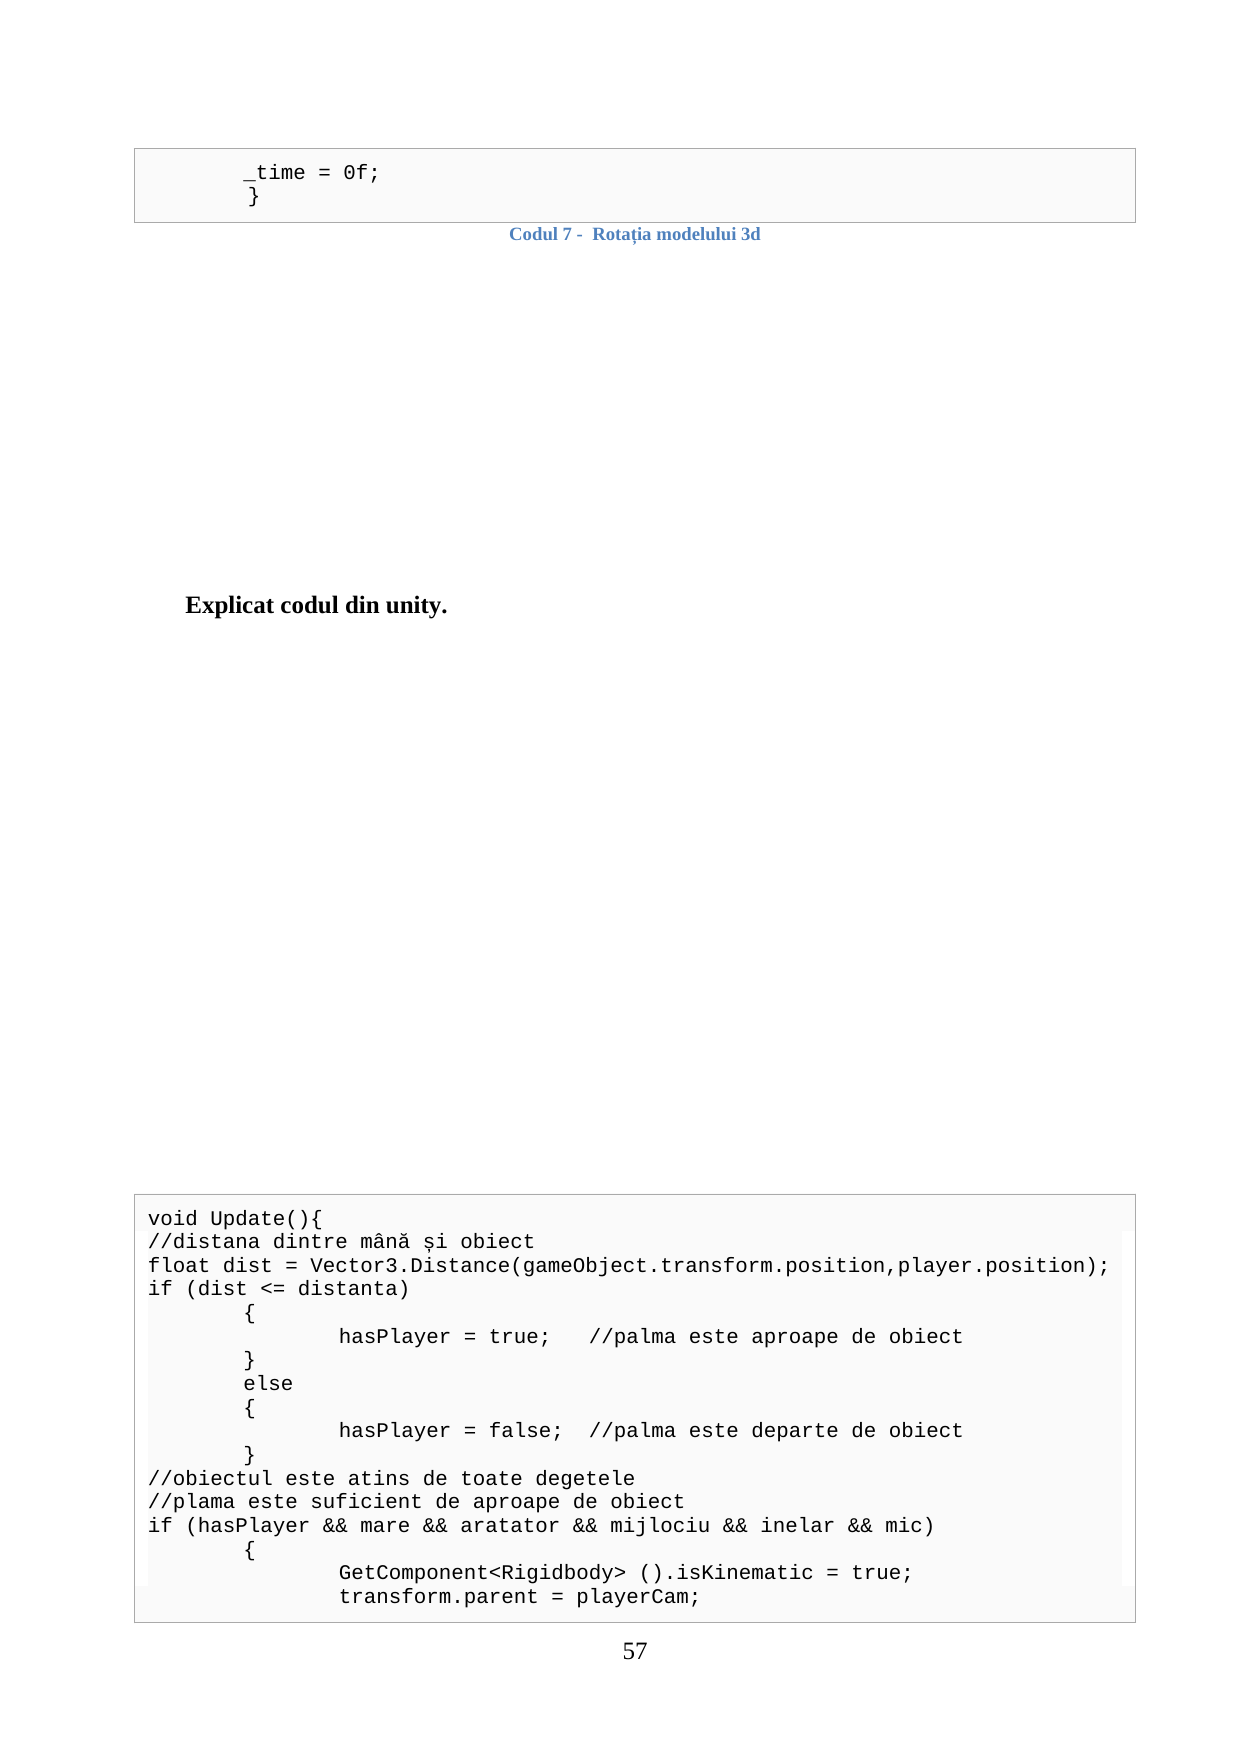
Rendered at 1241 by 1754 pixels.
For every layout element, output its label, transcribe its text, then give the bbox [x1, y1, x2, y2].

text void Update(){ [135, 1195, 1135, 1231]
text Codul 7 - Rotația modelului 3d [148, 223, 1122, 245]
text float dist = Vector3.Distance(gameObject.transform.position,player.position); [148, 1255, 1122, 1278]
text { [148, 1538, 1122, 1562]
text hasPlayer = true; //palma este aproape de obiect [148, 1326, 1122, 1349]
text else [148, 1373, 1122, 1397]
text { [148, 1397, 1122, 1420]
text transform.parent = playerCam; [135, 1572, 1135, 1622]
text } [148, 1444, 1122, 1468]
text //obiectul este atins de toate degetele [148, 1468, 1122, 1491]
text { [148, 1302, 1122, 1326]
text Explicat codul din unity. [148, 590, 1122, 618]
text } [135, 171, 1135, 222]
text if (hasPlayer && mare && aratator && mijlociu && inelar && mic) [148, 1515, 1122, 1538]
text hasPlayer = false; //palma este departe de obiect [148, 1420, 1122, 1444]
text _time = 0f; [135, 149, 1135, 171]
text } [148, 1349, 1122, 1373]
text //distana dintre mână și obiect [148, 1231, 1122, 1255]
text //plama este suficient de aproape de obiect [148, 1491, 1122, 1515]
text if (dist <= distanta) [148, 1278, 1122, 1302]
